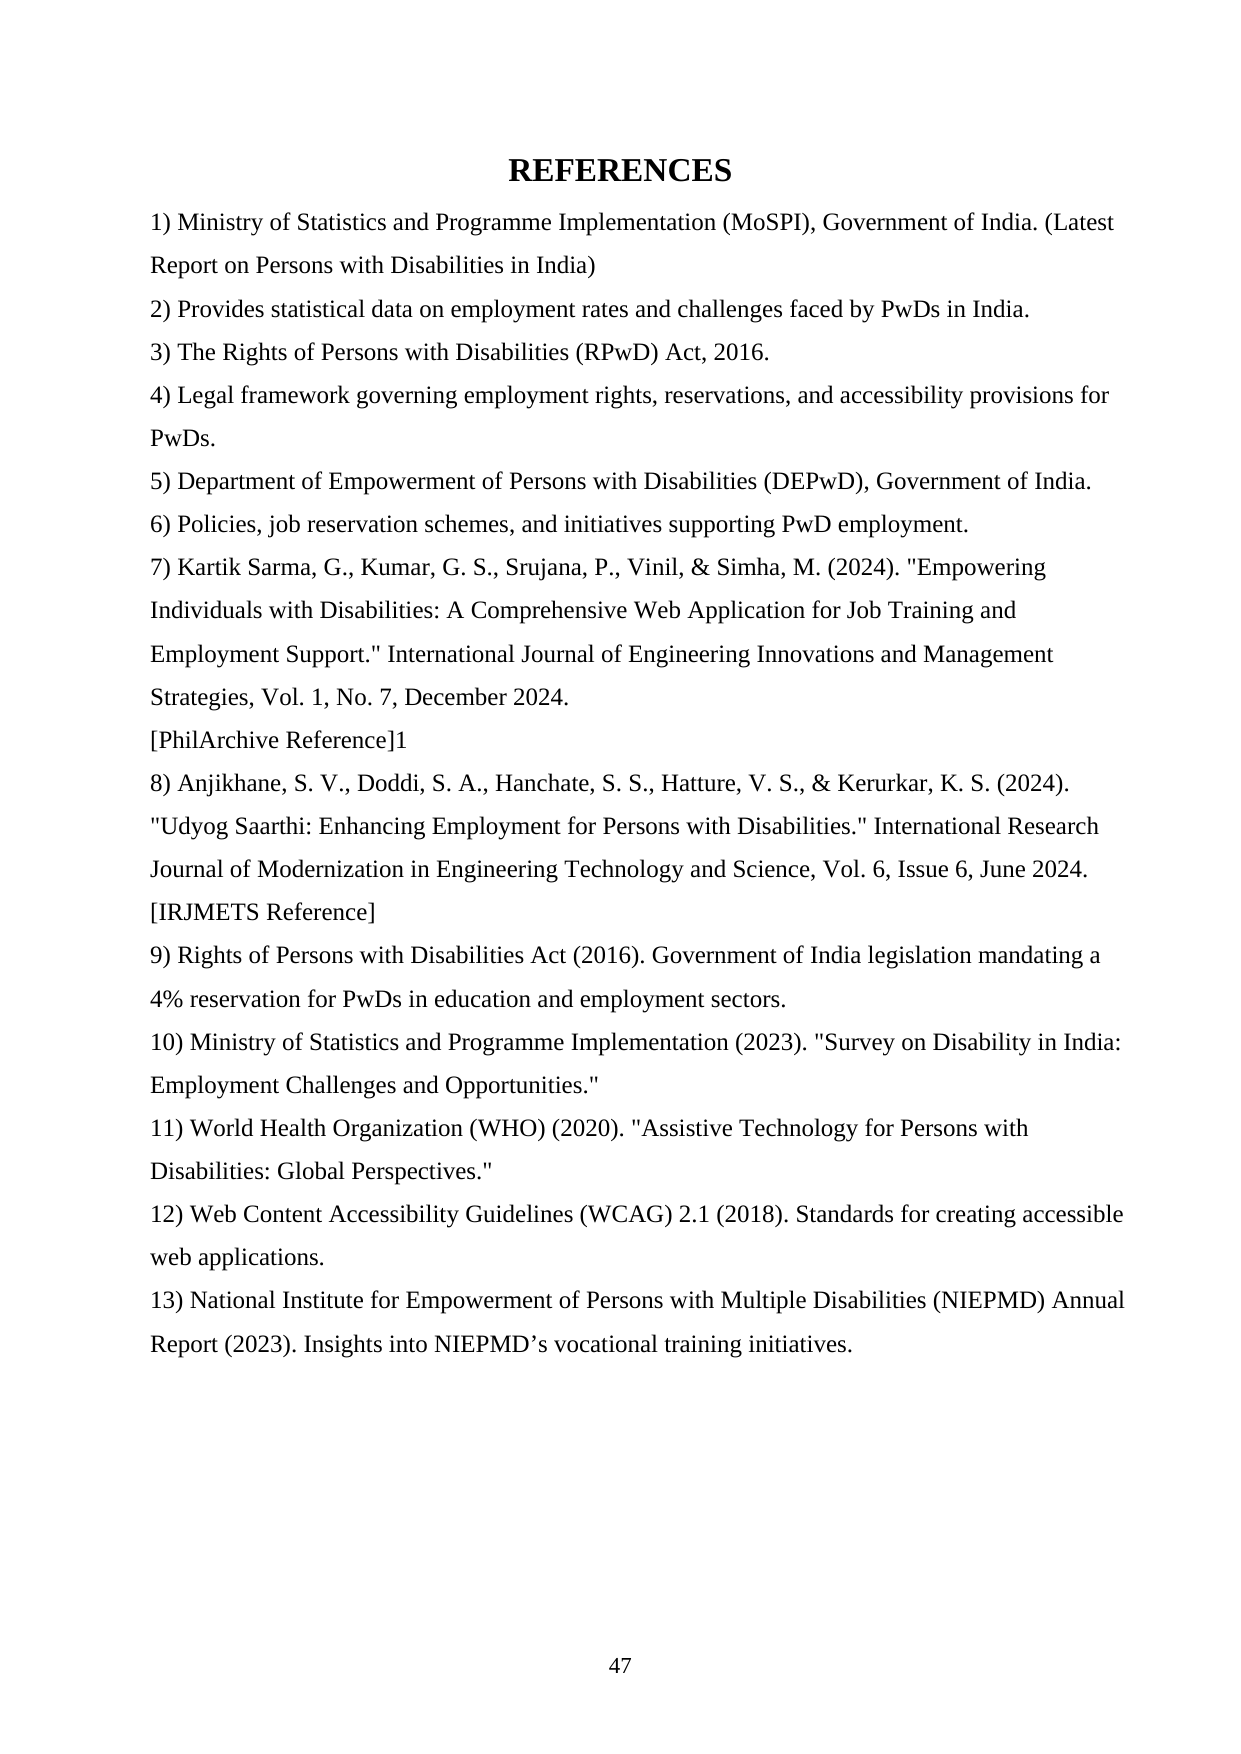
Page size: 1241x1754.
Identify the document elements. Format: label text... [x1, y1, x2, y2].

text 8) Anjikhane, S. V., Doddi, S. A., Hanchate, S. S., Hatture, V. S., & Kerurkar, K. S. (2024). "Udyog Saarthi: Enhancing Employment for Persons with Disabilities." International Research Journal of Modernization in Engineering Technology and Science, Vol. 6, Issue 6, June 2024. [150, 768, 1128, 883]
text 12) Web Content Accessibility Guidelines (WCAG) 2.1 (2018). Standards for creating accessible web applications. [150, 1199, 1128, 1271]
text 11) World Health Organization (WHO) (2020). "Assistive Technology for Persons with Disabilities: Global Perspectives." [150, 1113, 1128, 1185]
text 10) Ministry of Statistics and Programme Implementation (2023). "Survey on Disability in India: Employment Challenges and Opportunities." [150, 1027, 1128, 1099]
text [IRJMETS Reference] [150, 897, 1128, 926]
text 6) Policies, job reservation schemes, and initiatives supporting PwD employment. [150, 509, 1128, 538]
text 1) Ministry of Statistics and Programme Implementation (MoSPI), Government of India. (Latest Report on Persons with Disabilities in India) [150, 207, 1128, 279]
text [PhilArchive Reference]1 [150, 725, 1128, 754]
text 13) National Institute for Empowerment of Persons with Multiple Disabilities (NIEPMD) Annual Report (2023). Insights into NIEPMD’s vocational training initiatives. [150, 1286, 1128, 1357]
text 5) Department of Empowerment of Persons with Disabilities (DEPwD), Government of India. [150, 466, 1128, 495]
text 7) Kartik Sarma, G., Kumar, G. S., Srujana, P., Vinil, & Simha, M. (2024). "Empowering Individuals with Disabilities: A Comprehensive Web Application for Job Training and Employment Support." International Journal of Engineering Innovations and Management Strategies, Vol. 1, No. 7, December 2024. [150, 552, 1128, 711]
text 2) Provides statistical data on employment rates and challenges faced by PwDs in India. [150, 294, 1128, 322]
text 4) Legal framework governing employment rights, reservations, and accessibility provisions for PwDs. [150, 380, 1128, 452]
text 3) The Rights of Persons with Disabilities (RPwD) Act, 2016. [150, 337, 1128, 366]
text 9) Rights of Persons with Disabilities Act (2016). Government of India legislation mandating a 4% reservation for PwDs in education and employment sectors. [150, 941, 1128, 1012]
text REFERENCES [112, 150, 1128, 188]
